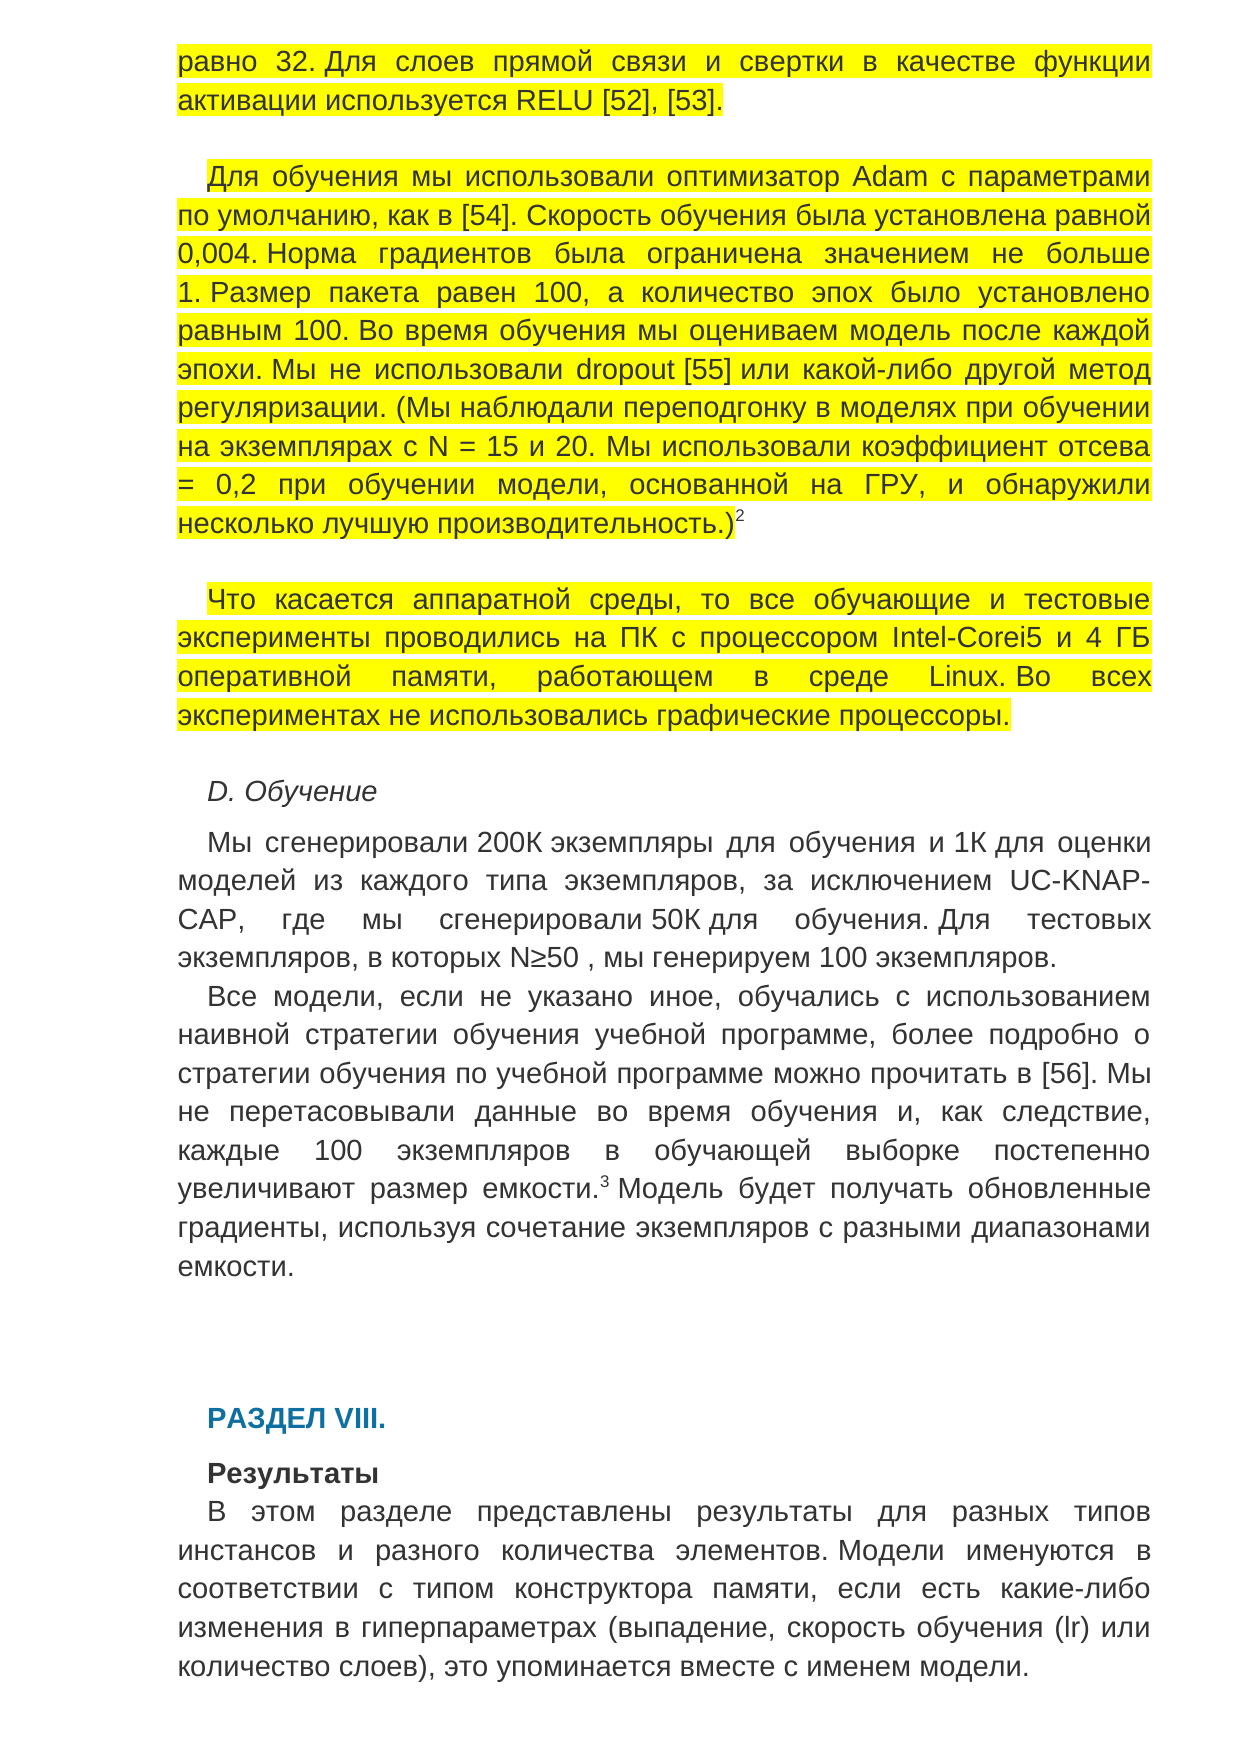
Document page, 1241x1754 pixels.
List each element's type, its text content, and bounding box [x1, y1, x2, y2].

text Что касается аппаратной среды, то все обучающие и тестовые эксперименты проводились на ПК с процессором Intel-Corei5 и 4 ГБ оперативной памяти, работающем в среде Linux. Во всех экспериментах не использовались графические процессоры. [177, 582, 1152, 620]
text В этом разделе представлены результаты для разных типов инстансов и разного количества элементов. Модели именуются в соответствии с типом конструктора памяти, если есть какие-либо изменения в гиперпараметрах (выпадение, скорость обучения (lr) или количество слоев), это упоминается вместе с именем модели. [177, 1494, 1152, 1682]
text РАЗДЕЛ VIII. [177, 1401, 1152, 1434]
text Для обучения мы использовали оптимизатор Adam с параметрами по умолчанию, как в [54]. Скорость обучения была установлена равной 0,004. Норма градиентов была ограничена значением не больше 1. Размер пакета равен 100, а количество эпох было установлено равным 100. Во время обучения мы оцениваем модель после каждой эпохи. Мы не использовали dropout [55] или какой-либо другой метод регуляризации. (Мы наблюдали переподгонку в моделях при обучении на экземплярах с N = 15 и 20. Мы использовали коэффициент отсева = 0,2 при обучении модели, основанной на ГРУ, и обнаружили несколько лучшую производительность.)2 [177, 501, 1152, 539]
text Для обучения мы использовали оптимизатор Adam с параметрами по умолчанию, как в [54]. Скорость обучения была установлена равной 0,004. Норма градиентов была ограничена значением не больше 1. Размер пакета равен 100, а количество эпох было установлено равным 100. Во время обучения мы оцениваем модель после каждой эпохи. Мы не использовали dropout [55] или какой-либо другой метод регуляризации. (Мы наблюдали переподгонку в моделях при обучении на экземплярах с N = 15 и 20. Мы использовали коэффициент отсева = 0,2 при обучении модели, основанной на ГРУ, и обнаружили несколько лучшую производительность.)2 [177, 159, 1152, 198]
text Все модели, если не указано иное, обучались с использованием наивной стратегии обучения учебной программе, более подробно о стратегии обучения по учебной программе можно прочитать в [56]. Мы не перетасовывали данные во время обучения и, как следствие, каждые 100 экземпляров в обучающей выборке постепенно увеличивают размер емкости.3 Модель будет получать обновленные градиенты, используя сочетание экземпляров с разными диапазонами емкости. [177, 979, 1152, 1282]
text Что касается аппаратной среды, то все обучающие и тестовые эксперименты проводились на ПК с процессором Intel-Corei5 и 4 ГБ оперативной памяти, работающем в среде Linux. Во всех экспериментах не использовались графические процессоры. [177, 692, 1152, 731]
subtitle D. Обучение [177, 773, 1152, 807]
text Мы сгенерировали 200К экземпляры для обучения и 1К для оценки моделей из каждого типа экземпляров, за исключением UC-KNAP-CAP, где мы сгенерировали 50К для обучения. Для тестовых экземпляров, в которых N≥50 , мы генерируем 100 экземпляров. [177, 824, 1152, 974]
subtitle Результаты [177, 1456, 1152, 1489]
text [177, 78, 1152, 116]
